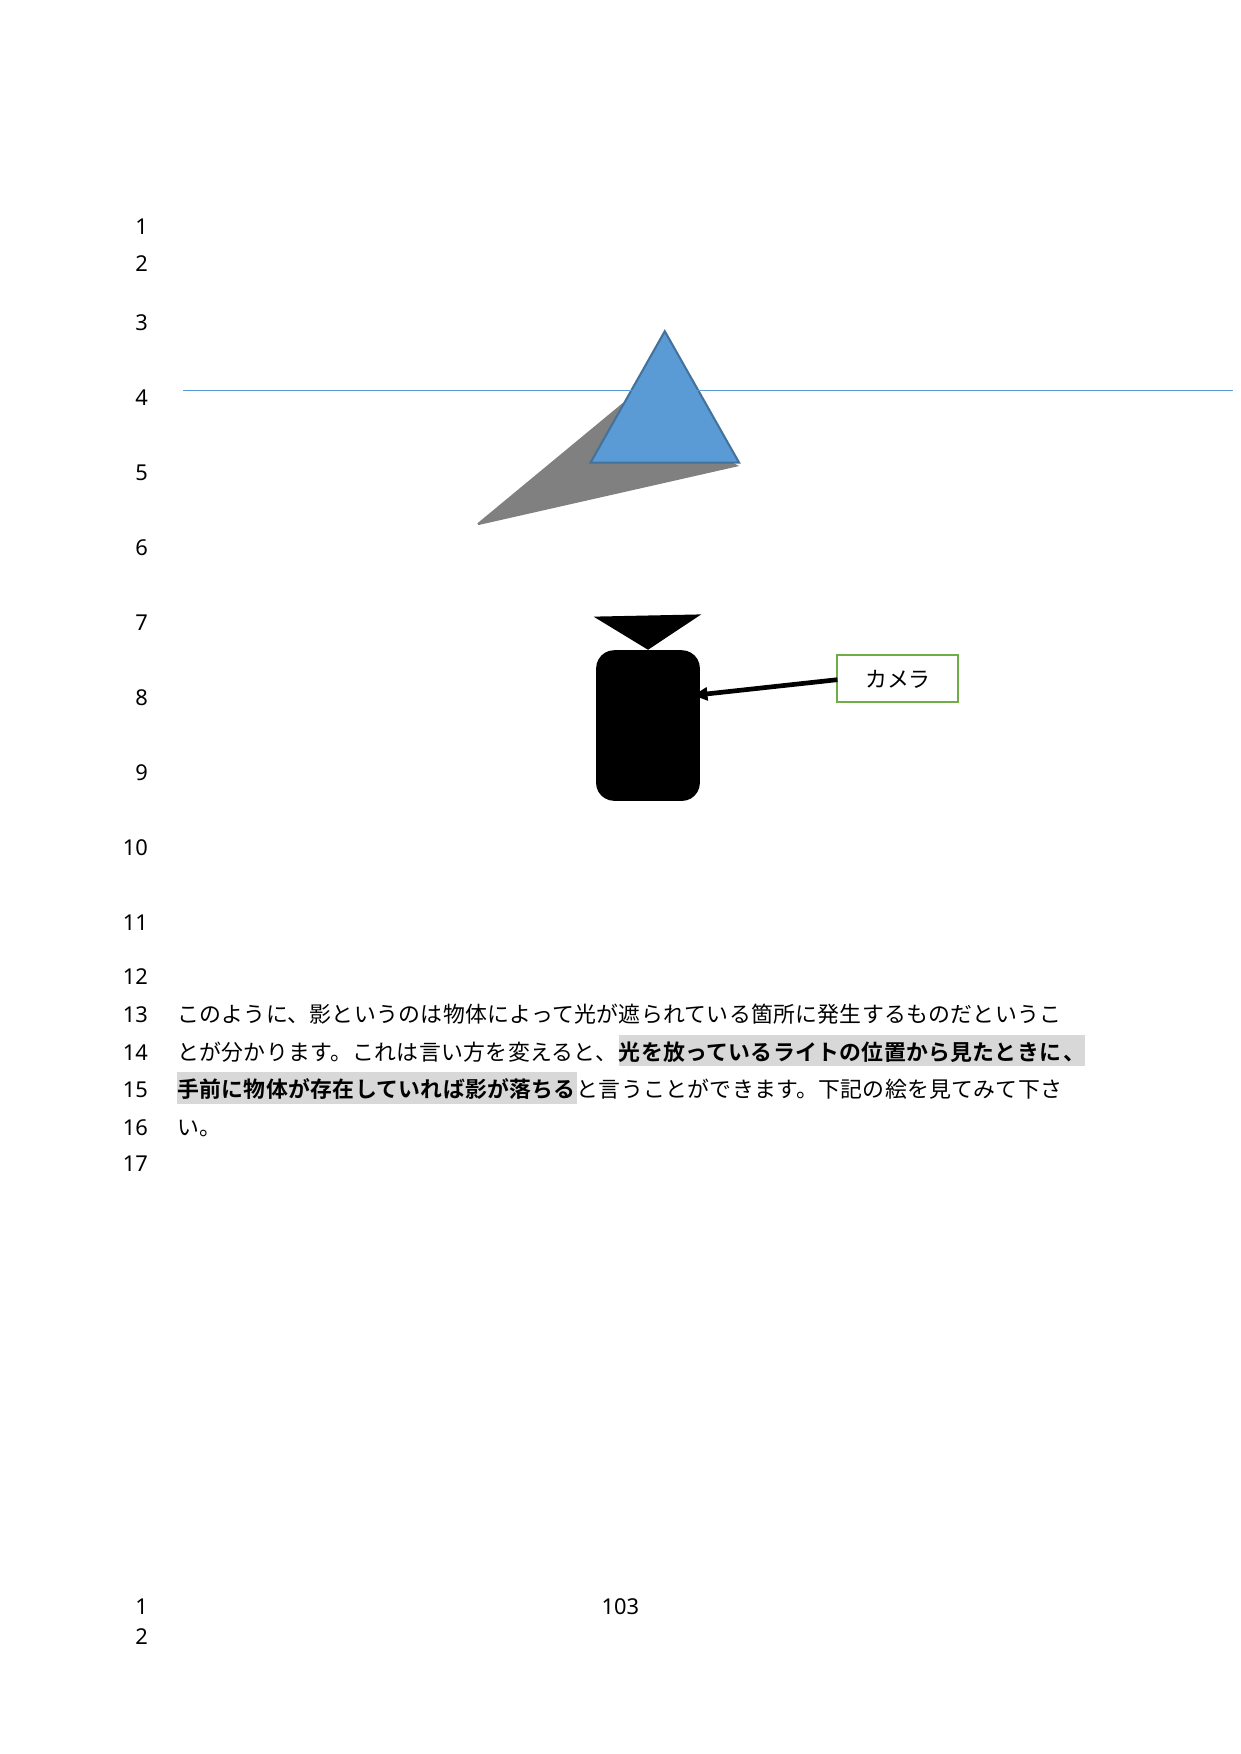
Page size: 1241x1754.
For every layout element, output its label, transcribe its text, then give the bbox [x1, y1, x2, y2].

text このように、影というのは物体によって光が遮られている箇所に発生するものだということが分かります。これは言い方を変えると、光を放っているライトの位置から見たときに、手前に物体が存在していれば影が落ちると言うことができます。下記の絵を見てみて下さい。 [177, 994, 1063, 1144]
